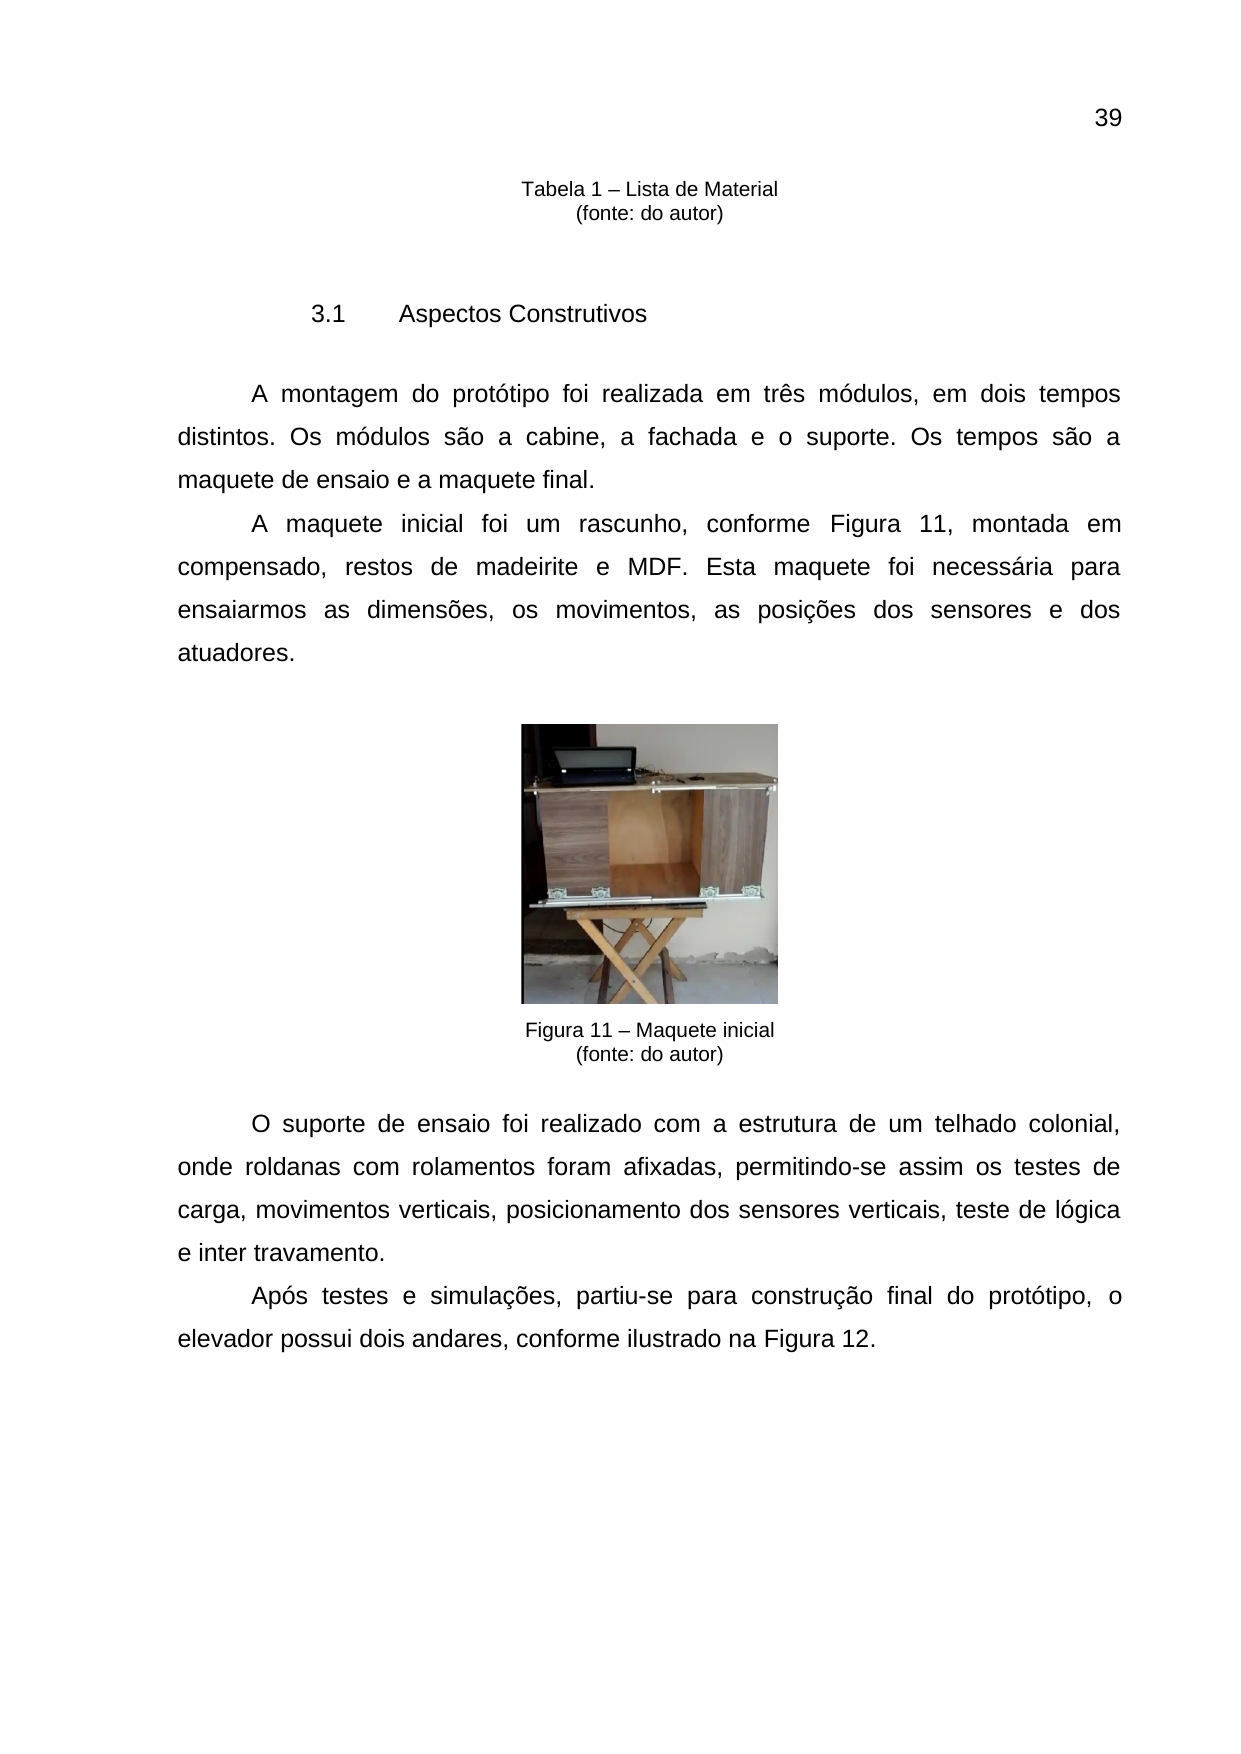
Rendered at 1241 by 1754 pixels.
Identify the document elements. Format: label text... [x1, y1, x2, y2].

text A maquete inicial foi um rascunho, conforme Figura 11, montada em compensado, restos de madeirite e MDF. Esta maquete foi necessária para ensaiarmos as dimensões, os movimentos, as posições dos sensores e dos atuadores. [177, 508, 1122, 667]
picture [521, 724, 778, 1004]
text (fonte: do autor) [177, 1042, 1122, 1066]
subtitle Aspectos Construtivos [237, 298, 1122, 327]
text Após testes e simulações, partiu-se para construção final do protótipo, o elevador possui dois andares, conforme ilustrado na Figura 12. [177, 1281, 1122, 1353]
text O suporte de ensaio foi realizado com a estrutura de um telhado colonial, onde roldanas com rolamentos foram afixadas, permitindo-se assim os testes de carga, movimentos verticais, posicionamento dos sensores verticais, teste de lógica e inter travamento. [177, 1109, 1122, 1267]
text A montagem do protótipo foi realizada em três módulos, em dois tempos distintos. Os módulos são a cabine, a fachada e o suporte. Os tempos são a maquete de ensaio e a maquete final. [177, 379, 1122, 494]
text (fonte: do autor) [177, 201, 1122, 225]
text Tabela 1 – Lista de Material [177, 177, 1122, 201]
text Figura 11 – Maquete inicial [177, 1018, 1122, 1042]
